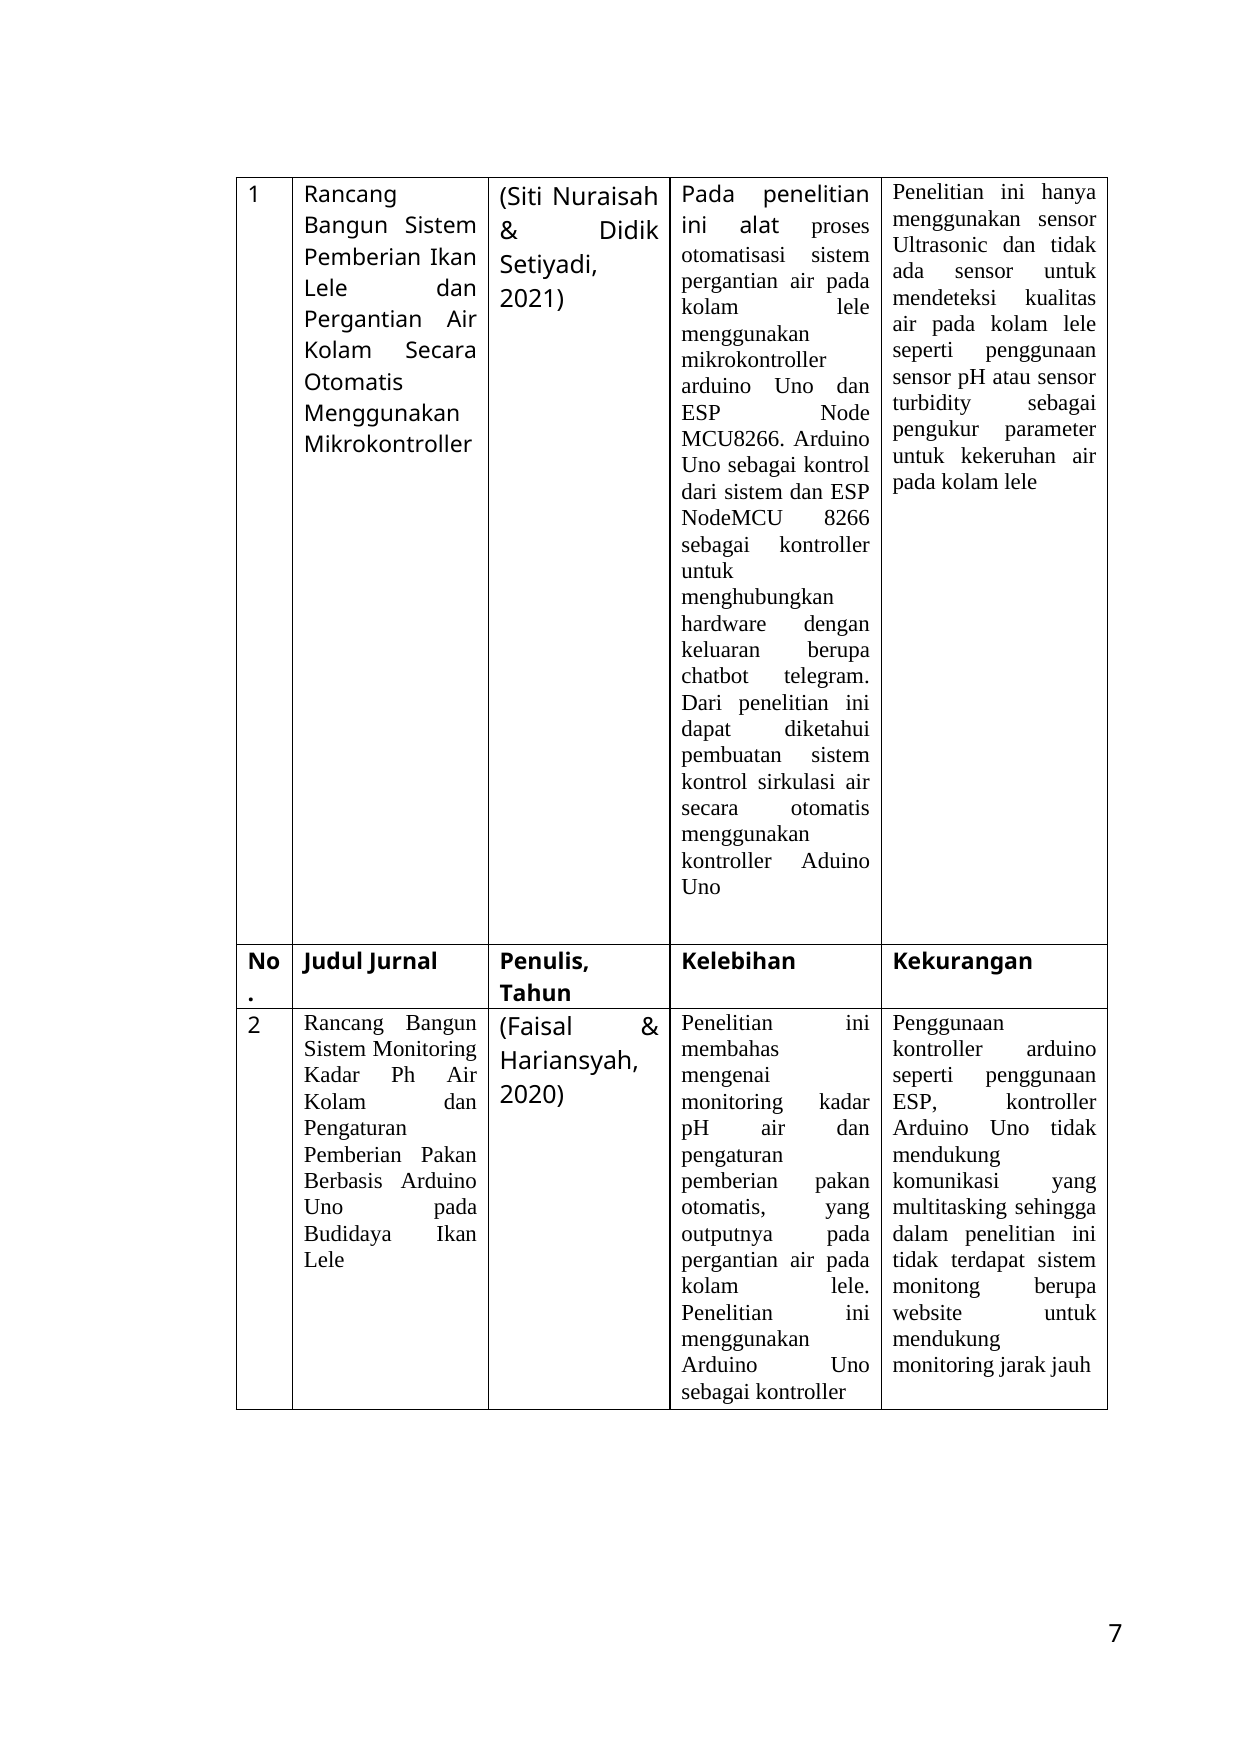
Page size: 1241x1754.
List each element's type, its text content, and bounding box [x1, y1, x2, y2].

table_cell Pada penelitian ini alat proses otomatisasi sistem pergantian air pada kolam lele menggunakan mikrokontroller arduino Uno dan ESP Node MCU8266. Arduino Uno sebagai kontrol dari sistem dan ESP NodeMCU 8266 sebagai kontroller untuk menghubungkan hardware dengan keluaran berupa chatbot telegram. Dari penelitian ini dapat diketahui pembuatan sistem kontrol sirkulasi air secara otomatis menggunakan kontroller Aduino Uno [671, 178, 881, 944]
table_cell Rancang Bangun Sistem Pemberian Ikan Lele dan Pergantian Air Kolam Secara Otomatis Menggunakan Mikrokontroller [293, 178, 488, 944]
table_cell 2 [237, 1009, 292, 1409]
table_cell Penggunaan kontroller arduino seperti penggunaan ESP, kontroller Arduino Uno tidak mendukung komunikasi yang multitasking sehingga dalam penelitian ini tidak terdapat sistem monitong berupa website untuk mendukung monitoring jarak jauh [882, 1009, 1107, 1409]
table_cell Penelitian ini hanya menggunakan sensor Ultrasonic dan tidak ada sensor untuk mendeteksi kualitas air pada kolam lele seperti penggunaan sensor pH atau sensor turbidity sebagai pengukur parameter untuk kekeruhan air pada kolam lele [882, 178, 1107, 944]
table_cell Kelebihan [671, 945, 881, 1008]
table_cell Judul Jurnal [293, 945, 488, 1008]
table_cell No. [237, 945, 292, 1008]
table_cell Rancang Bangun Sistem Monitoring Kadar Ph Air Kolam dan Pengaturan Pemberian Pakan Berbasis Arduino Uno pada Budidaya Ikan Lele [293, 1009, 488, 1409]
table_cell Penelitian ini membahas mengenai monitoring kadar pH air dan pengaturan pemberian pakan otomatis, yang outputnya pada pergantian air pada kolam lele. Penelitian ini menggunakan Arduino Uno sebagai kontroller [671, 1009, 881, 1409]
table_cell Kekurangan [882, 945, 1107, 1008]
table_cell [489, 1009, 669, 1409]
table_cell 1 [237, 178, 292, 944]
table_cell Penulis, Tahun [489, 945, 669, 1008]
